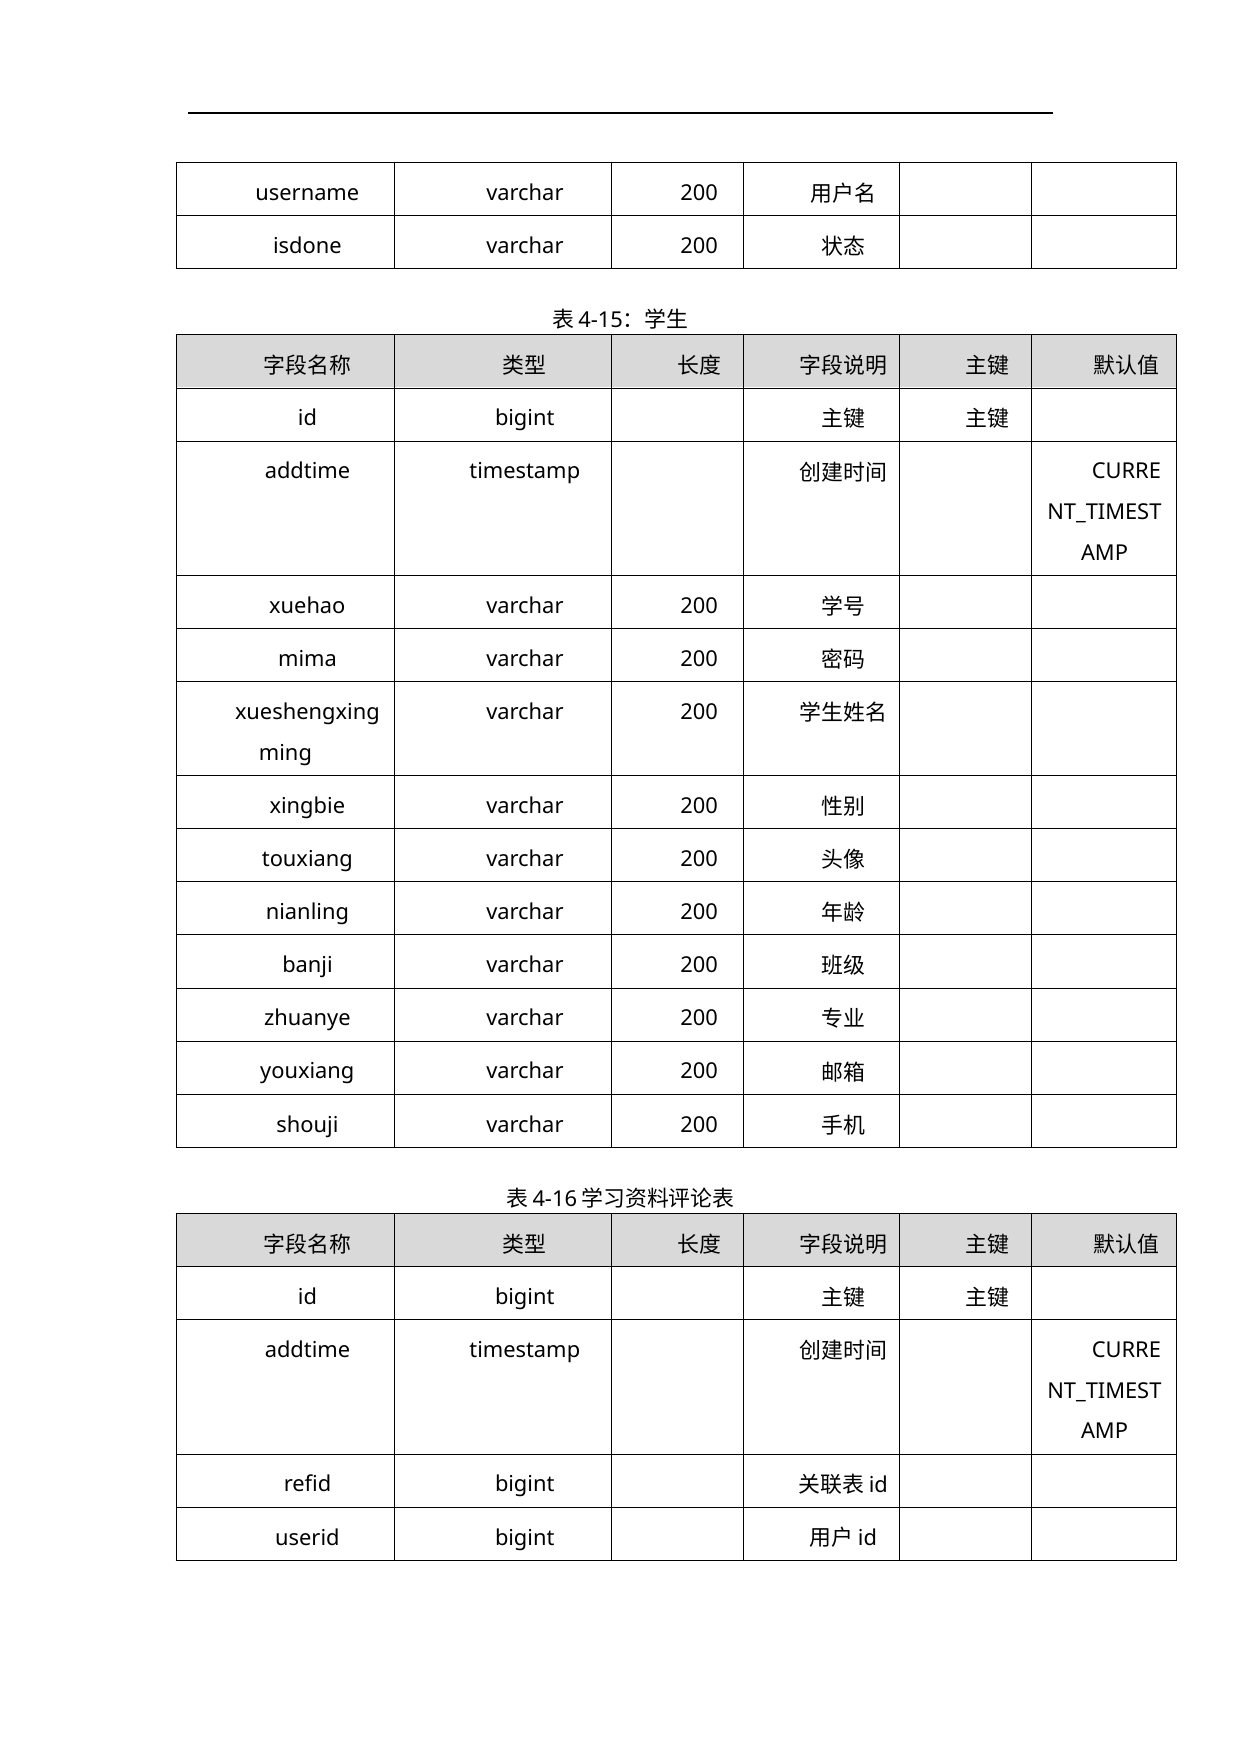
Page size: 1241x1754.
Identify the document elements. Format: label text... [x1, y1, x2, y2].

table_cell varchar [395, 882, 611, 934]
table_cell 主键 [744, 389, 899, 441]
table_cell varchar [395, 1095, 611, 1147]
table_cell 创建时间 [744, 442, 899, 575]
table_cell userid [177, 1508, 394, 1560]
table_header 主键 [900, 335, 1031, 387]
table_header 默认值 [1032, 335, 1176, 387]
table_cell 200 [612, 935, 743, 987]
table_cell varchar [395, 829, 611, 881]
table_cell [900, 1508, 1031, 1560]
table_cell varchar [395, 776, 611, 828]
table_cell [900, 682, 1031, 775]
table_cell [900, 882, 1031, 934]
table_header 字段说明 [744, 1214, 899, 1266]
table_cell varchar [395, 1042, 611, 1094]
table_cell youxiang [177, 1042, 394, 1094]
table_cell [1032, 629, 1176, 681]
table_cell 专业 [744, 989, 899, 1041]
table_header 字段名称 [177, 335, 394, 387]
table_cell [1032, 935, 1176, 987]
table_header 默认值 [1032, 1214, 1176, 1266]
table_cell xueshengxingming [177, 682, 394, 775]
table_cell [900, 442, 1031, 575]
table_header 长度 [612, 335, 743, 387]
table_cell mima [177, 629, 394, 681]
table_cell 邮箱 [744, 1042, 899, 1094]
table_cell xuehao [177, 576, 394, 628]
table_cell [1032, 576, 1176, 628]
table_cell bigint [395, 1455, 611, 1507]
table_cell CURRENT_TIMESTAMP [1032, 1320, 1176, 1453]
table_cell [1032, 216, 1176, 268]
table_cell addtime [177, 442, 394, 575]
table_cell 200 [612, 882, 743, 934]
table_cell 手机 [744, 1095, 899, 1147]
table_cell timestamp [395, 442, 611, 575]
table_cell 200 [612, 989, 743, 1041]
table_cell bigint [395, 1267, 611, 1319]
table_cell 创建时间 [744, 1320, 899, 1453]
table_cell [1032, 776, 1176, 828]
table_cell [1032, 829, 1176, 881]
table_cell xingbie [177, 776, 394, 828]
table_cell [612, 1508, 743, 1560]
table_cell 用户id [744, 1508, 899, 1560]
table_header 长度 [612, 1214, 743, 1266]
table_cell 200 [612, 629, 743, 681]
table_cell shouji [177, 1095, 394, 1147]
table_cell refid [177, 1455, 394, 1507]
table_cell 用户名 [744, 163, 899, 215]
table_cell [1032, 1042, 1176, 1094]
table_cell 200 [612, 163, 743, 215]
table_cell 头像 [744, 829, 899, 881]
table_cell [1032, 1508, 1176, 1560]
table_cell touxiang [177, 829, 394, 881]
table_cell [612, 389, 743, 441]
table_cell [900, 829, 1031, 881]
table_cell 班级 [744, 935, 899, 987]
table_cell varchar [395, 216, 611, 268]
table_cell 关联表id [744, 1455, 899, 1507]
table_cell varchar [395, 935, 611, 987]
table_cell [1032, 1267, 1176, 1319]
table_cell [1032, 682, 1176, 775]
table_cell 200 [612, 682, 743, 775]
table_cell 主键 [744, 1267, 899, 1319]
table_cell [900, 576, 1031, 628]
table_cell addtime [177, 1320, 394, 1453]
table_cell [612, 1455, 743, 1507]
table_cell varchar [395, 682, 611, 775]
table_cell isdone [177, 216, 394, 268]
table_cell [612, 1267, 743, 1319]
table_cell CURRENT_TIMESTAMP [1032, 442, 1176, 575]
table_cell [1032, 989, 1176, 1041]
table_cell varchar [395, 989, 611, 1041]
table_header 类型 [395, 1214, 611, 1266]
table_cell [900, 629, 1031, 681]
table_header 字段名称 [177, 1214, 394, 1266]
table_cell [900, 163, 1031, 215]
table_cell [1032, 882, 1176, 934]
table_cell 学号 [744, 576, 899, 628]
table_cell 主键 [900, 389, 1031, 441]
table_cell [900, 935, 1031, 987]
table_cell [900, 989, 1031, 1041]
table_cell [900, 1042, 1031, 1094]
table_cell 200 [612, 1042, 743, 1094]
table_cell 200 [612, 1095, 743, 1147]
table_cell [1032, 1095, 1176, 1147]
table_cell banji [177, 935, 394, 987]
table_cell 状态 [744, 216, 899, 268]
table_cell [612, 442, 743, 575]
table_cell [1032, 389, 1176, 441]
table_cell zhuanye [177, 989, 394, 1041]
table_cell 性别 [744, 776, 899, 828]
table_cell 200 [612, 576, 743, 628]
table_cell bigint [395, 389, 611, 441]
table_cell varchar [395, 163, 611, 215]
table_cell id [177, 389, 394, 441]
table_cell [612, 1320, 743, 1453]
table_cell id [177, 1267, 394, 1319]
table_cell [900, 776, 1031, 828]
table_cell bigint [395, 1508, 611, 1560]
table_cell 200 [612, 216, 743, 268]
table_cell varchar [395, 576, 611, 628]
table_cell 学生姓名 [744, 682, 899, 775]
table_cell username [177, 163, 394, 215]
text 表4-15：学生 [187, 302, 1053, 334]
table_cell [900, 1455, 1031, 1507]
table_header 类型 [395, 335, 611, 387]
table_cell [900, 216, 1031, 268]
table_cell [1032, 1455, 1176, 1507]
table_cell 200 [612, 776, 743, 828]
table_cell 年龄 [744, 882, 899, 934]
table_cell timestamp [395, 1320, 611, 1453]
table_header 主键 [900, 1214, 1031, 1266]
table_cell varchar [395, 629, 611, 681]
table_cell 200 [612, 829, 743, 881]
table_cell 密码 [744, 629, 899, 681]
table_cell [900, 1095, 1031, 1147]
table_cell [900, 1320, 1031, 1453]
table_cell [1032, 163, 1176, 215]
text 表4-16学习资料评论表 [187, 1180, 1053, 1213]
table_cell 主键 [900, 1267, 1031, 1319]
table_header 字段说明 [744, 335, 899, 387]
table_cell nianling [177, 882, 394, 934]
